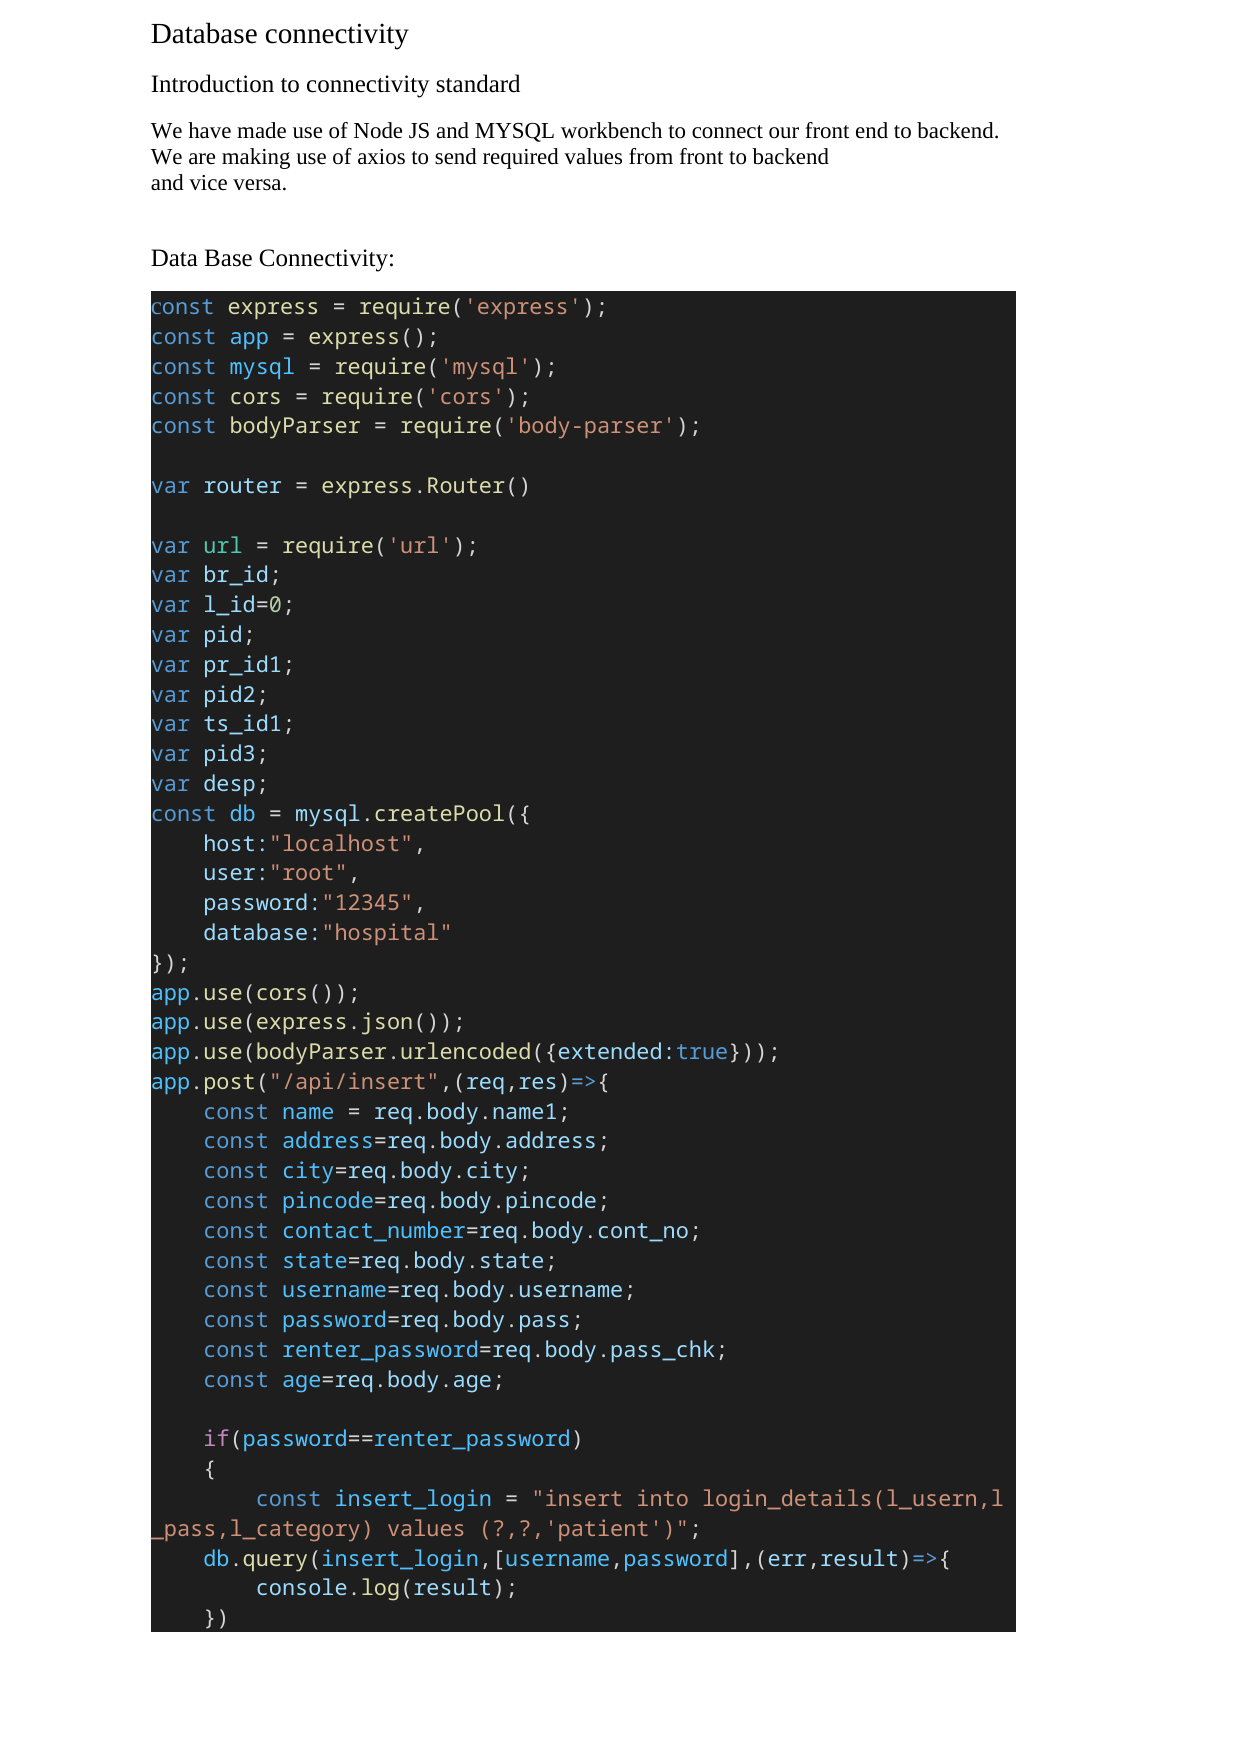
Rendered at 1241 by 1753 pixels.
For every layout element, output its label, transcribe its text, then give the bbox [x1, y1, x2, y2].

text const app = express(); [151, 321, 1016, 351]
text db.query(insert_login,[username,password],(err,result)=>{ [151, 1542, 1016, 1572]
text var pid3; [151, 738, 1016, 768]
text }); [151, 947, 1016, 976]
text var pid2; [151, 678, 1016, 708]
text }) [151, 1602, 1016, 1632]
text const age=req.body.age; [151, 1364, 1016, 1393]
text var pid; [151, 619, 1016, 649]
text We have made use of Node JS and MYSQL workbench to connect our front end to backend. We are making use of axios to send required values from front to backend and vice versa. [151, 117, 1016, 196]
text { [151, 1453, 1016, 1483]
text const db = mysql.createPool({ [151, 798, 1016, 827]
text const username=req.body.username; [151, 1274, 1016, 1304]
text const state=req.body.state; [151, 1244, 1016, 1274]
text const mysql = require('mysql'); [151, 351, 1016, 381]
text console.log(result); [151, 1572, 1016, 1602]
text app.use(cors()); [151, 976, 1016, 1006]
text Introduction to connectivity standard [151, 69, 1016, 98]
text const name = req.body.name1; [151, 1096, 1016, 1125]
text Data Base Connectivity: [151, 243, 1016, 272]
text if(password==renter_password) [151, 1423, 1016, 1453]
text const address=req.body.address; [151, 1125, 1016, 1155]
text const city=req.body.city; [151, 1155, 1016, 1185]
text var pr_id1; [151, 649, 1016, 678]
text const pincode=req.body.pincode; [151, 1185, 1016, 1215]
text password:"12345", [151, 887, 1016, 917]
text var br_id; [151, 559, 1016, 589]
text const insert_login = "insert into login_details(l_usern,l_pass,l_category) values (?,?,'patient')"; [151, 1483, 1016, 1542]
text var router = express.Router() [151, 470, 1016, 500]
text host:"localhost", [151, 827, 1016, 857]
text const express = require('express'); [151, 291, 1016, 321]
text const bodyParser = require('body-parser'); [151, 410, 1016, 440]
text app.use(bodyParser.urlencoded({extended:true})); [151, 1036, 1016, 1066]
text const renter_password=req.body.pass_chk; [151, 1334, 1016, 1364]
text Database connectivity [151, 16, 1016, 50]
text app.use(express.json()); [151, 1006, 1016, 1036]
text const password=req.body.pass; [151, 1304, 1016, 1334]
text var desp; [151, 768, 1016, 798]
text app.post("/api/insert",(req,res)=>{ [151, 1066, 1016, 1096]
text var url = require('url'); [151, 529, 1016, 559]
text const contact_number=req.body.cont_no; [151, 1215, 1016, 1244]
text var l_id=0; [151, 589, 1016, 619]
text const cors = require('cors'); [151, 381, 1016, 410]
text database:"hospital" [151, 917, 1016, 947]
text user:"root", [151, 857, 1016, 887]
text var ts_id1; [151, 708, 1016, 738]
